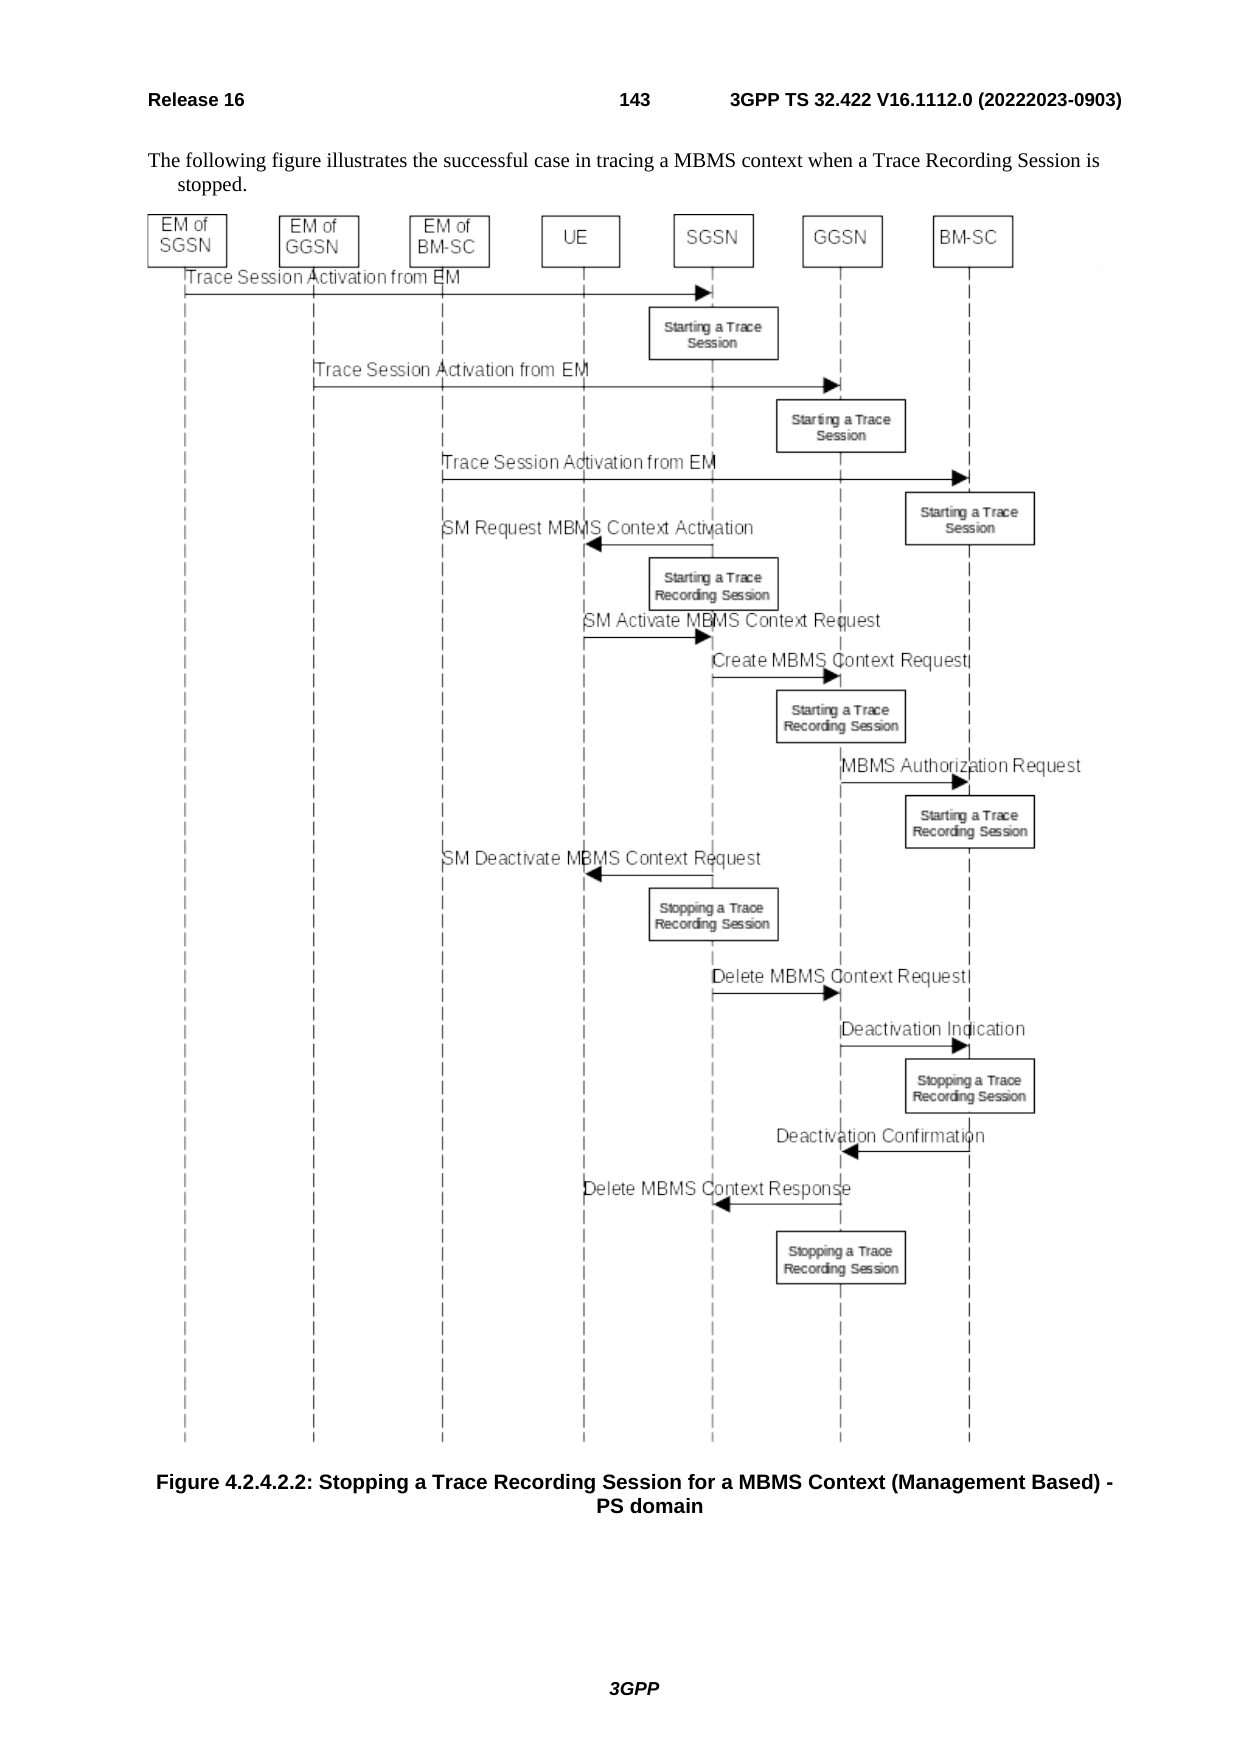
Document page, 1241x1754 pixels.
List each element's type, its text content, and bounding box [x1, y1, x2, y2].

text The following figure illustrates the successful case in tracing a MBMS context when a Trace Recording Session is stopped. [148, 147, 1122, 196]
text Figure 4.2.4.2.2: Stopping a Trace Recording Session for a MBMS Context (Management Based) - PS domain [148, 1470, 1122, 1518]
